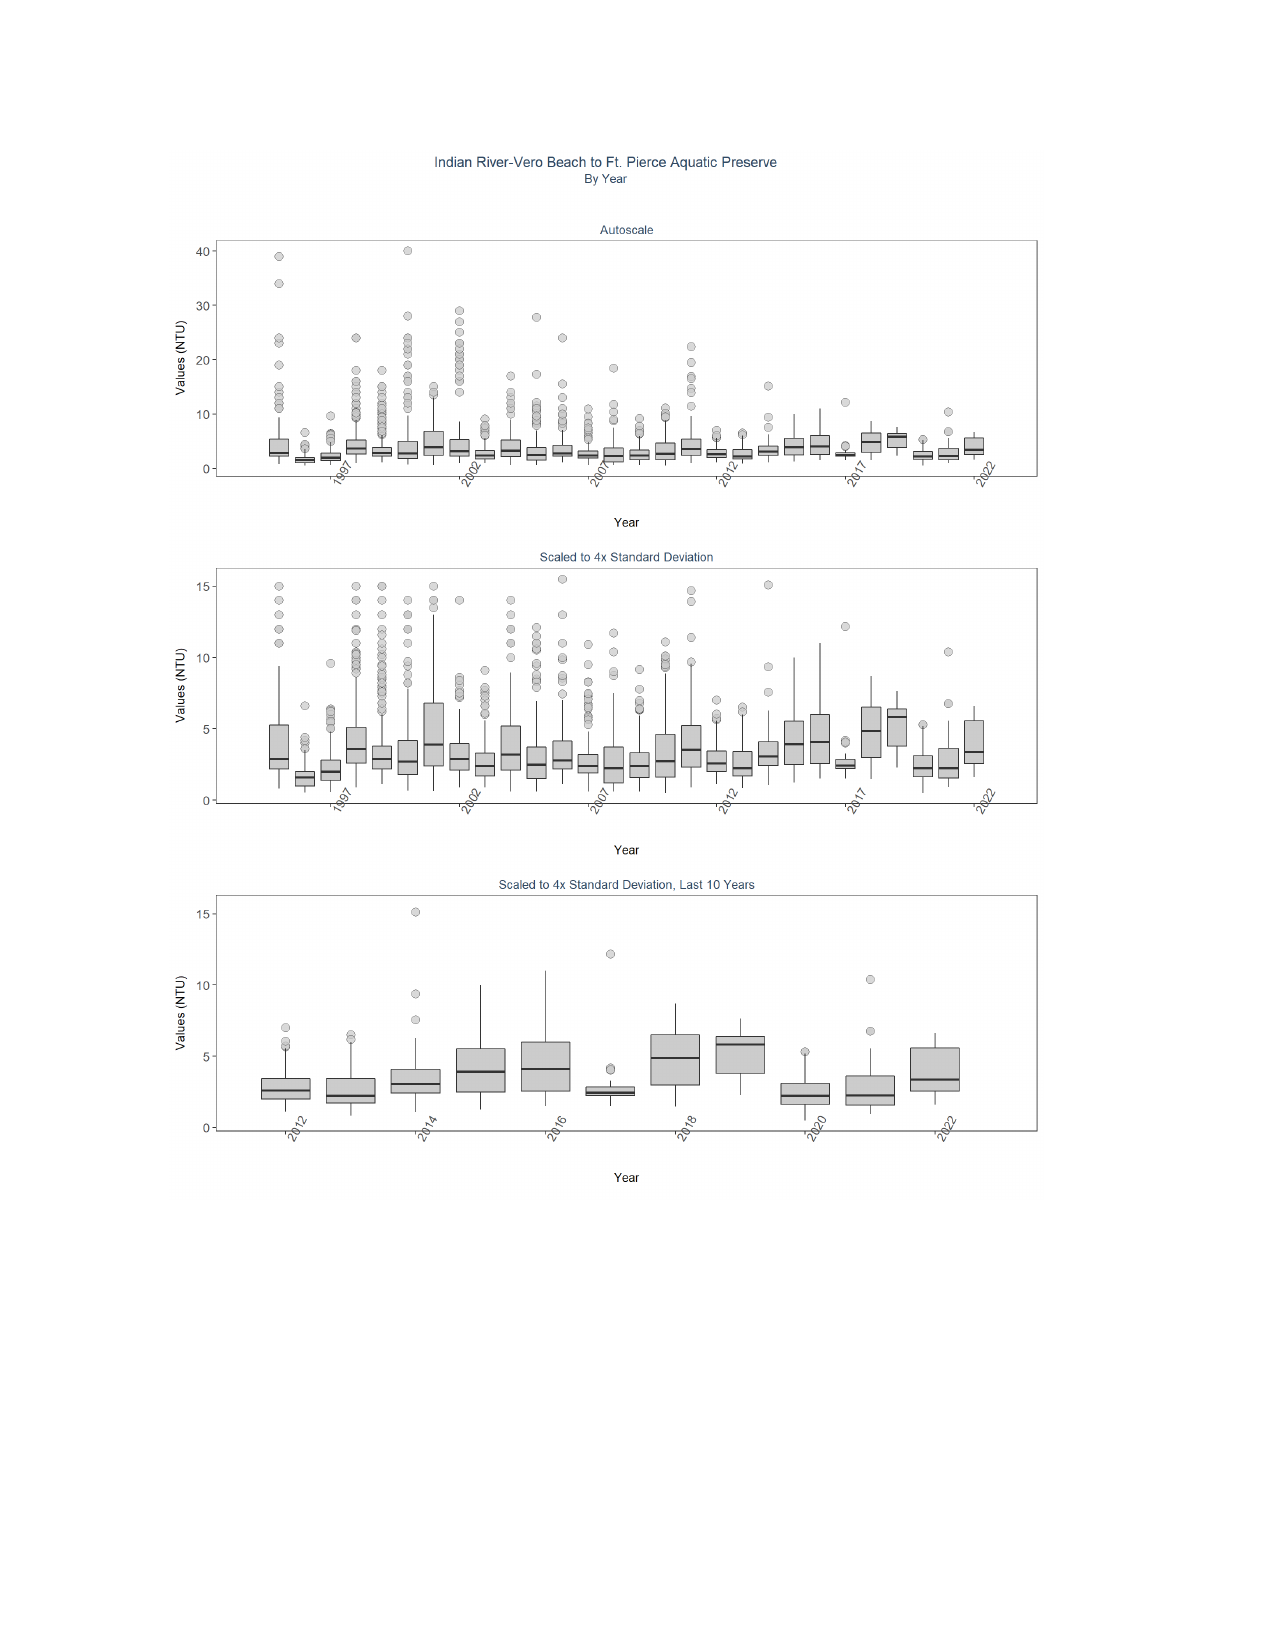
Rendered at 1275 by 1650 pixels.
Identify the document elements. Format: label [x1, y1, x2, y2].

picture [168, 150, 1044, 1200]
